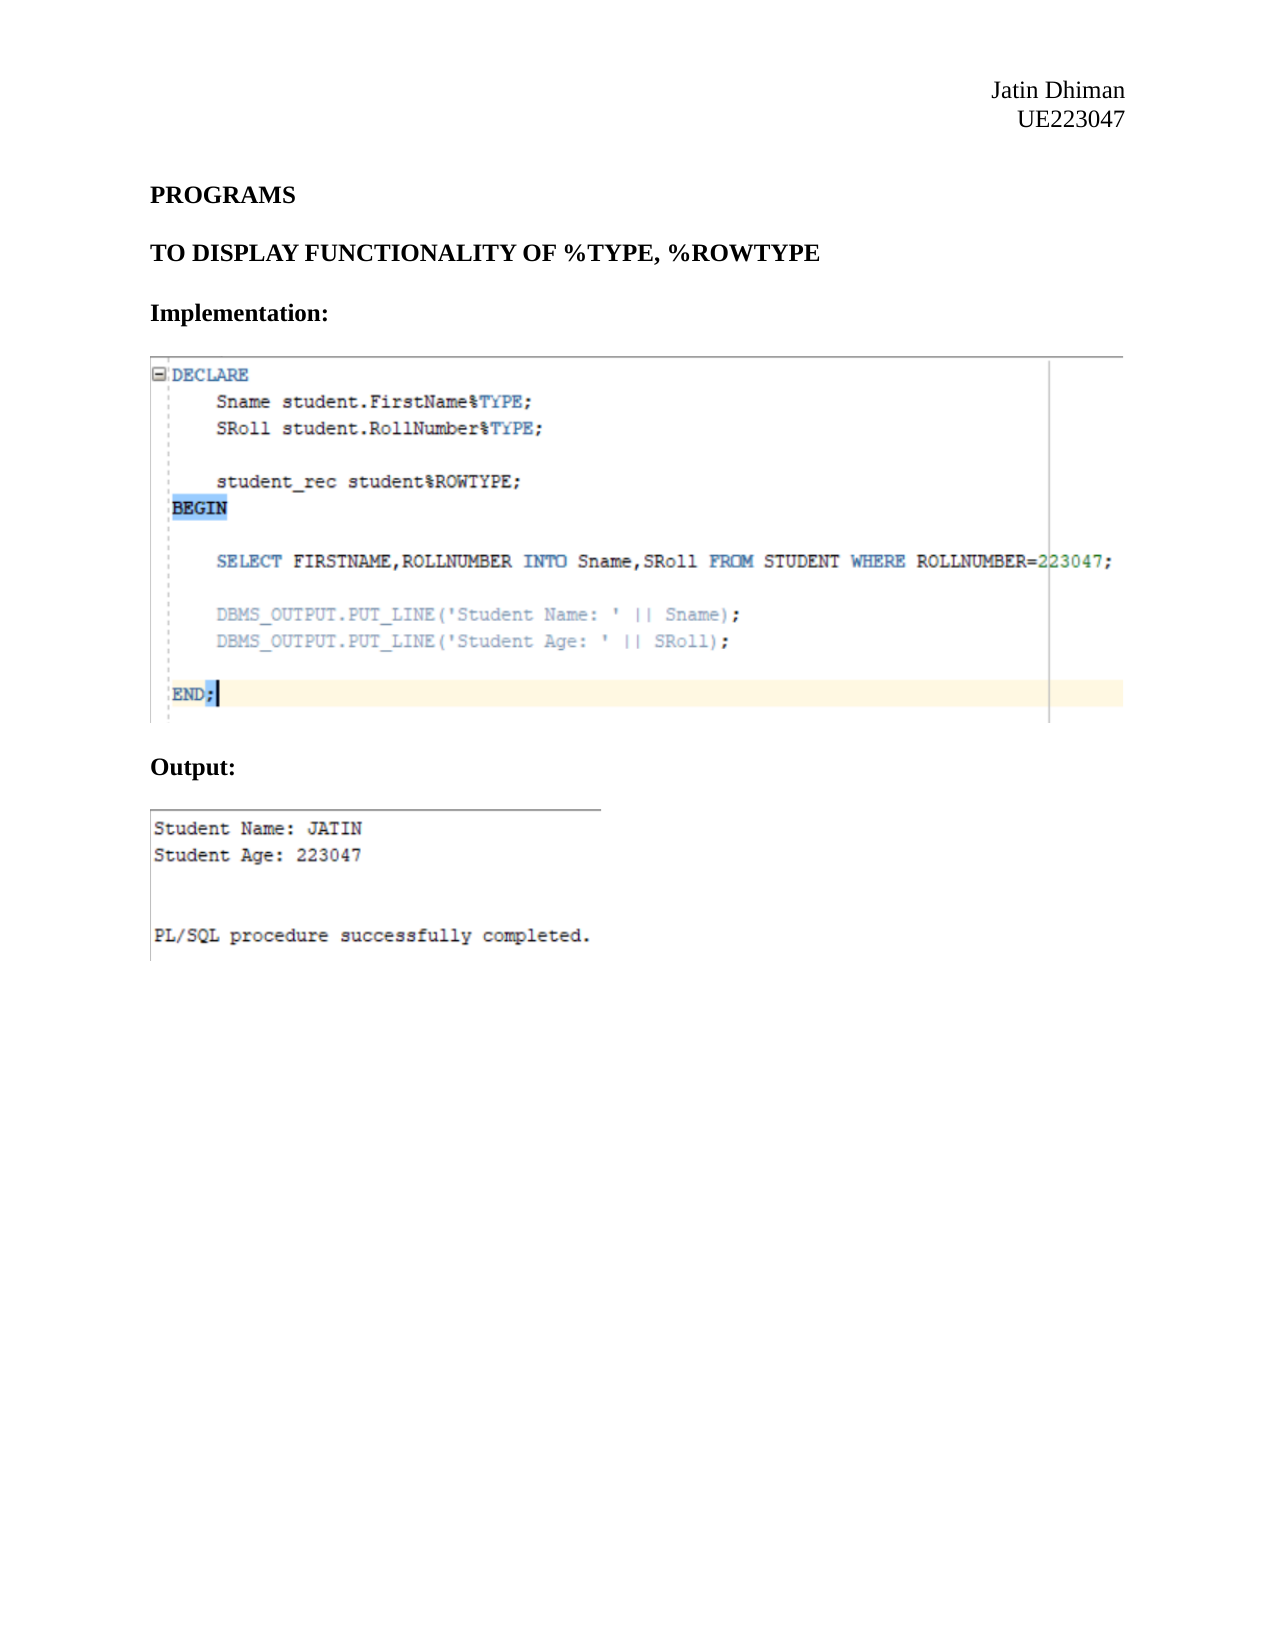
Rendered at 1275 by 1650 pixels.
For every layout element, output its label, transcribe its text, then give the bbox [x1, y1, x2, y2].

picture [150, 356, 1124, 723]
text Output: [150, 752, 1125, 780]
text Implementation: [150, 298, 1125, 327]
text PROGRAMS [150, 180, 1125, 209]
picture [150, 809, 602, 961]
text TO DISPLAY FUNCTIONALITY OF %TYPE, %ROWTYPE [150, 238, 1125, 267]
